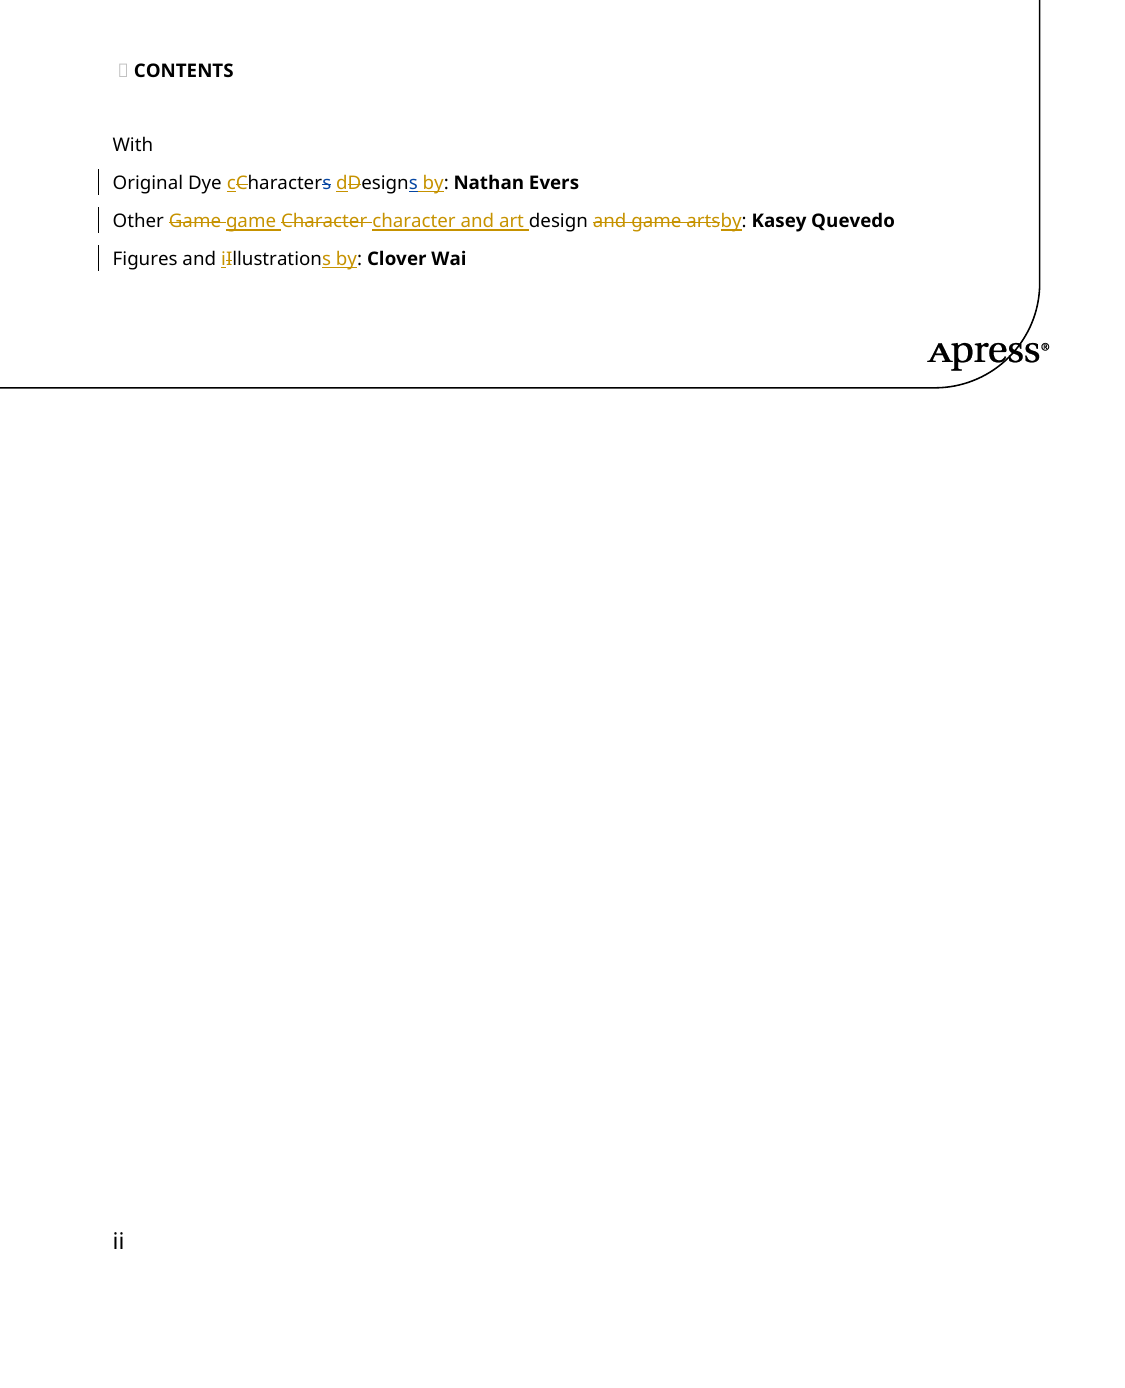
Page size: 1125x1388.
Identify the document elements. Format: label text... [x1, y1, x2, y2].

text With [112, 131, 1050, 157]
text Original Dye haracter esign: Nathan Evers [112, 169, 1050, 195]
text Other design : Kasey Quevedo [112, 207, 1050, 233]
text Figures and llustration: Clover Wai [112, 245, 1050, 271]
